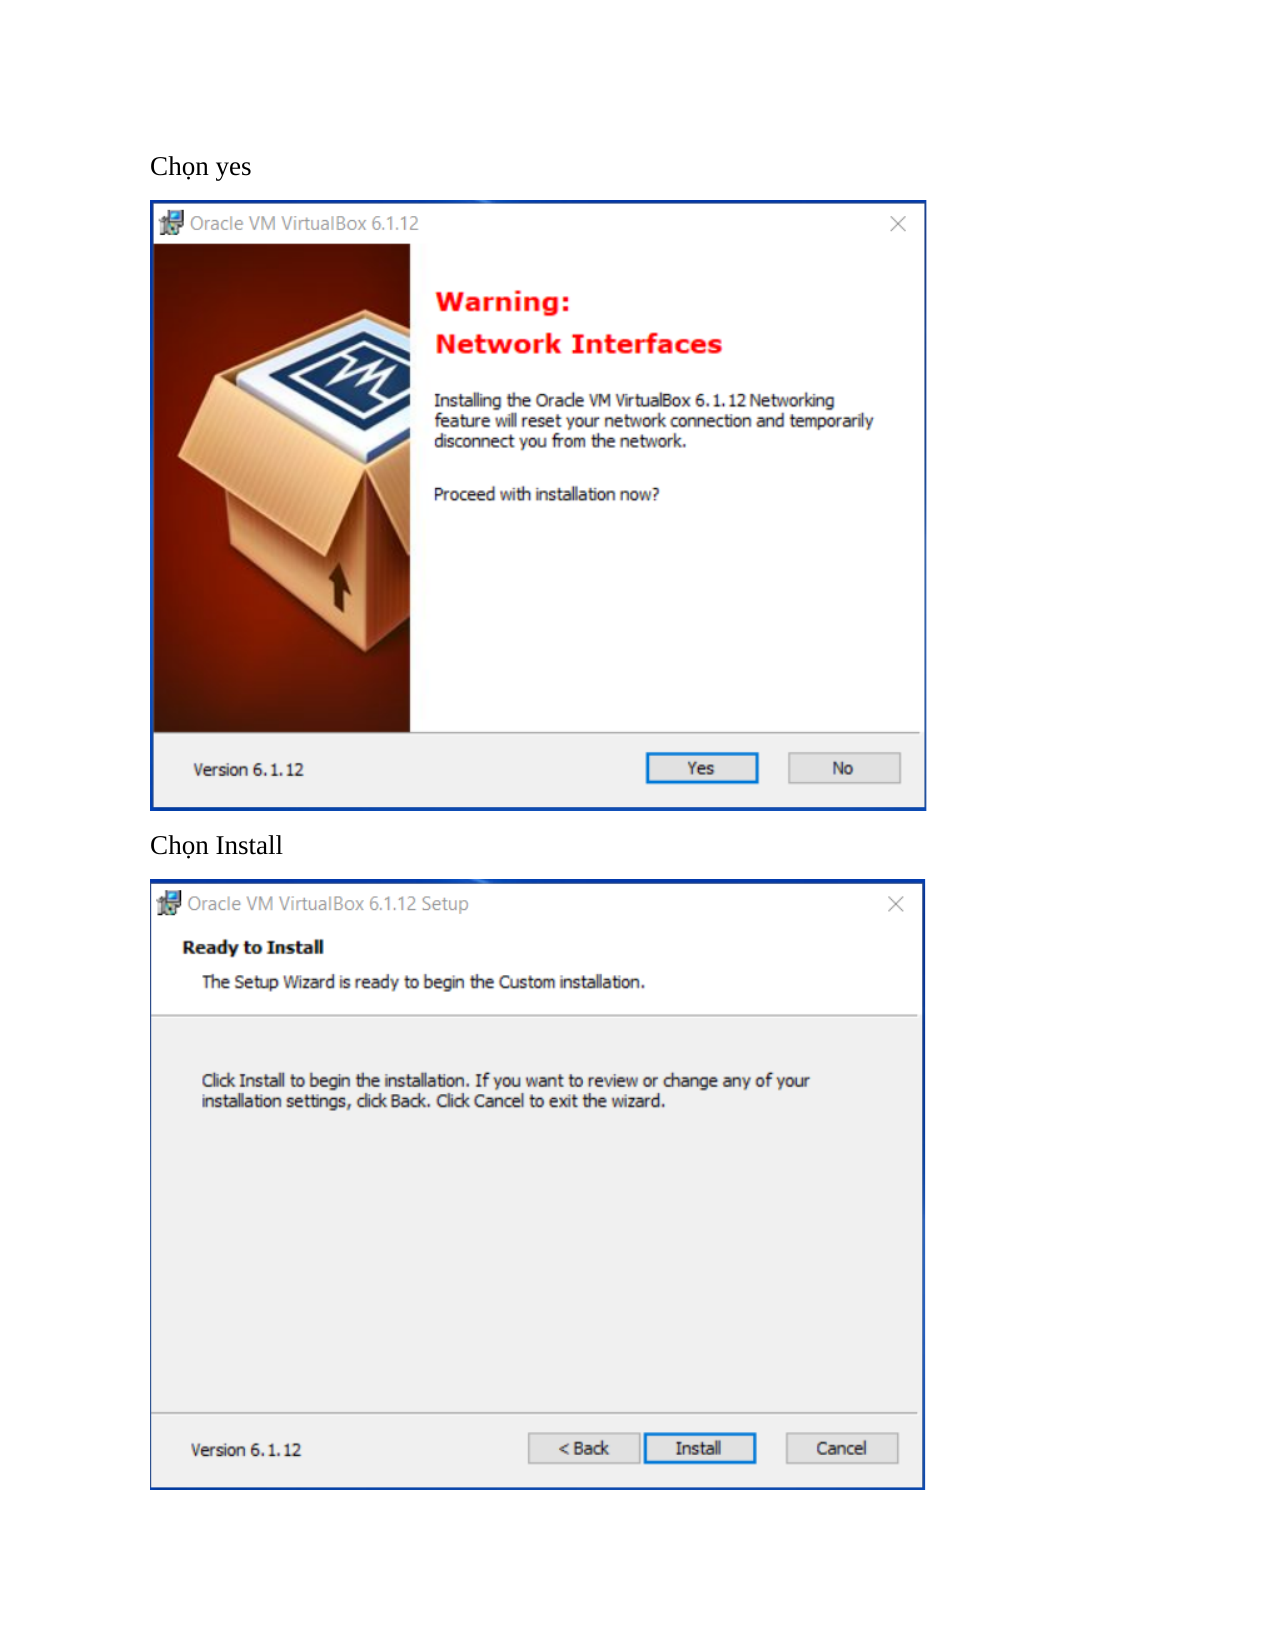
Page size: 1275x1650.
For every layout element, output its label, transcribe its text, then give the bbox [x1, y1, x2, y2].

picture [150, 200, 927, 811]
text Chọn Install [150, 829, 1125, 860]
picture [150, 879, 926, 1490]
text Chọn yes [150, 150, 1125, 181]
